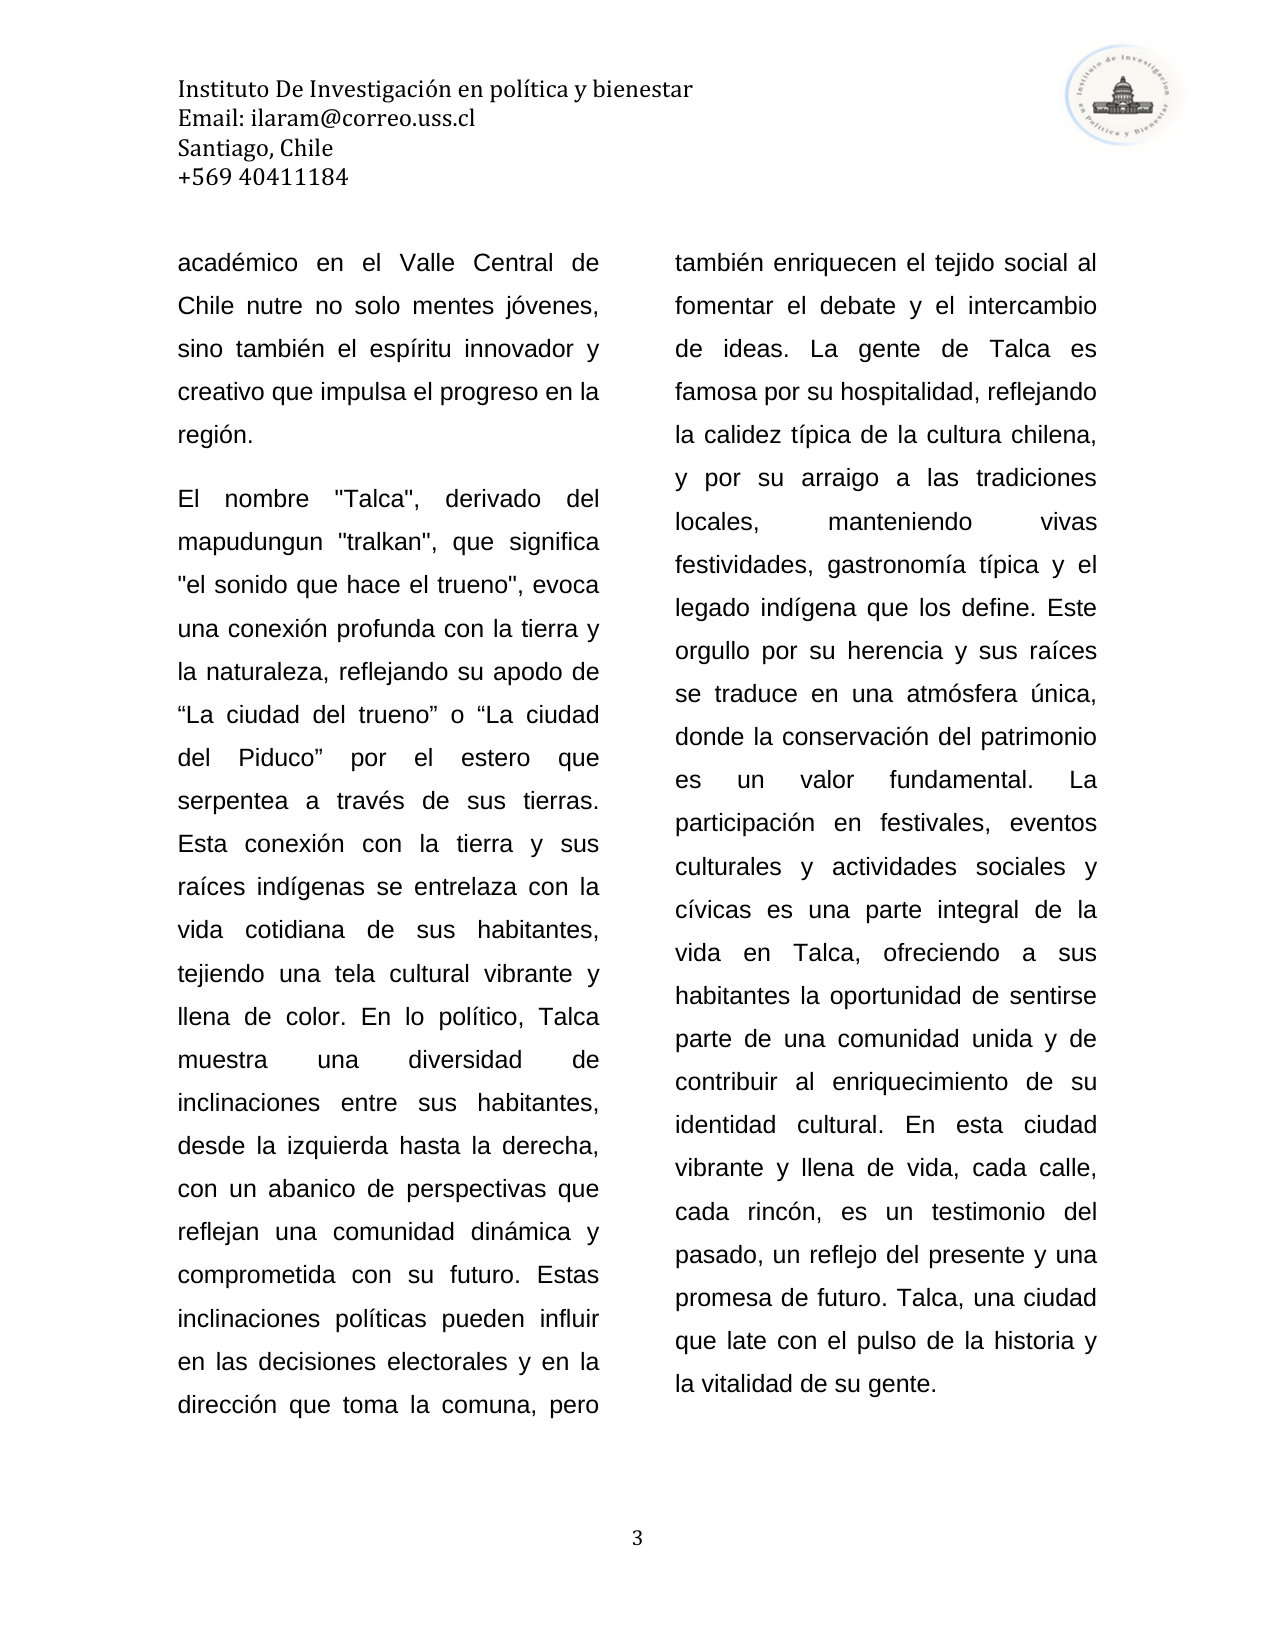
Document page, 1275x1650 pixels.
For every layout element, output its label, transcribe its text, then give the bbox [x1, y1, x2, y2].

picture [1047, 29, 1199, 161]
text El nombre "Talca", derivado del mapudungun "tralkan", que significa "el sonido que hace el trueno", evoca una conexión profunda con la tierra y la naturaleza, reflejando su apodo de “La ciudad del trueno” o “La ciudad del Piduco” por el estero que serpentea a través de sus tierras. Esta conexión con la tierra y sus raíces indígenas se entrelaza con la vida cotidiana de sus habitantes, tejiendo una tela cultural vibrante y llena de color. En lo político, Talca muestra una diversidad de inclinaciones entre sus habitantes, desde la izquierda hasta la derecha, con un abanico de perspectivas que reflejan una comunidad dinámica y comprometida con su futuro. Estas inclinaciones políticas pueden influir en las decisiones electorales y en la dirección que toma la comuna, pero también enriquecen el tejido social al fomentar el debate y el intercambio de ideas. La gente de Talca es famosa por su hospitalidad, reflejando la calidez típica de la cultura chilena, y por su arraigo a las tradiciones locales, manteniendo vivas festividades, gastronomía típica y el legado indígena que los define. Este orgullo por su herencia y sus raíces se traduce en una atmósfera única, donde la conservación del patrimonio es un valor fundamental. La participación en festivales, eventos culturales y actividades sociales y cívicas es una parte integral de la vida en Talca, ofreciendo a sus habitantes la oportunidad de sentirse parte de una comunidad unida y de contribuir al enriquecimiento de su identidad cultural. En esta ciudad vibrante y llena de vida, cada calle, cada rincón, es un testimonio del pasado, un reflejo del presente y una promesa de futuro. Talca, una ciudad que late con el pulso de la historia y la vitalidad de su gente. [177, 484, 600, 1419]
text El nombre "Talca", derivado del mapudungun "tralkan", que significa "el sonido que hace el trueno", evoca una conexión profunda con la tierra y la naturaleza, reflejando su apodo de “La ciudad del trueno” o “La ciudad del Piduco” por el estero que serpentea a través de sus tierras. Esta conexión con la tierra y sus raíces indígenas se entrelaza con la vida cotidiana de sus habitantes, tejiendo una tela cultural vibrante y llena de color. En lo político, Talca muestra una diversidad de inclinaciones entre sus habitantes, desde la izquierda hasta la derecha, con un abanico de perspectivas que reflejan una comunidad dinámica y comprometida con su futuro. Estas inclinaciones políticas pueden influir en las decisiones electorales y en la dirección que toma la comuna, pero también enriquecen el tejido social al fomentar el debate y el intercambio de ideas. La gente de Talca es famosa por su hospitalidad, reflejando la calidez típica de la cultura chilena, y por su arraigo a las tradiciones locales, manteniendo vivas festividades, gastronomía típica y el legado indígena que los define. Este orgullo por su herencia y sus raíces se traduce en una atmósfera única, donde la conservación del patrimonio es un valor fundamental. La participación en festivales, eventos culturales y actividades sociales y cívicas es una parte integral de la vida en Talca, ofreciendo a sus habitantes la oportunidad de sentirse parte de una comunidad unida y de contribuir al enriquecimiento de su identidad cultural. En esta ciudad vibrante y llena de vida, cada calle, cada rincón, es un testimonio del pasado, un reflejo del presente y una promesa de futuro. Talca, una ciudad que late con el pulso de la historia y la vitalidad de su gente. [675, 248, 1098, 1398]
